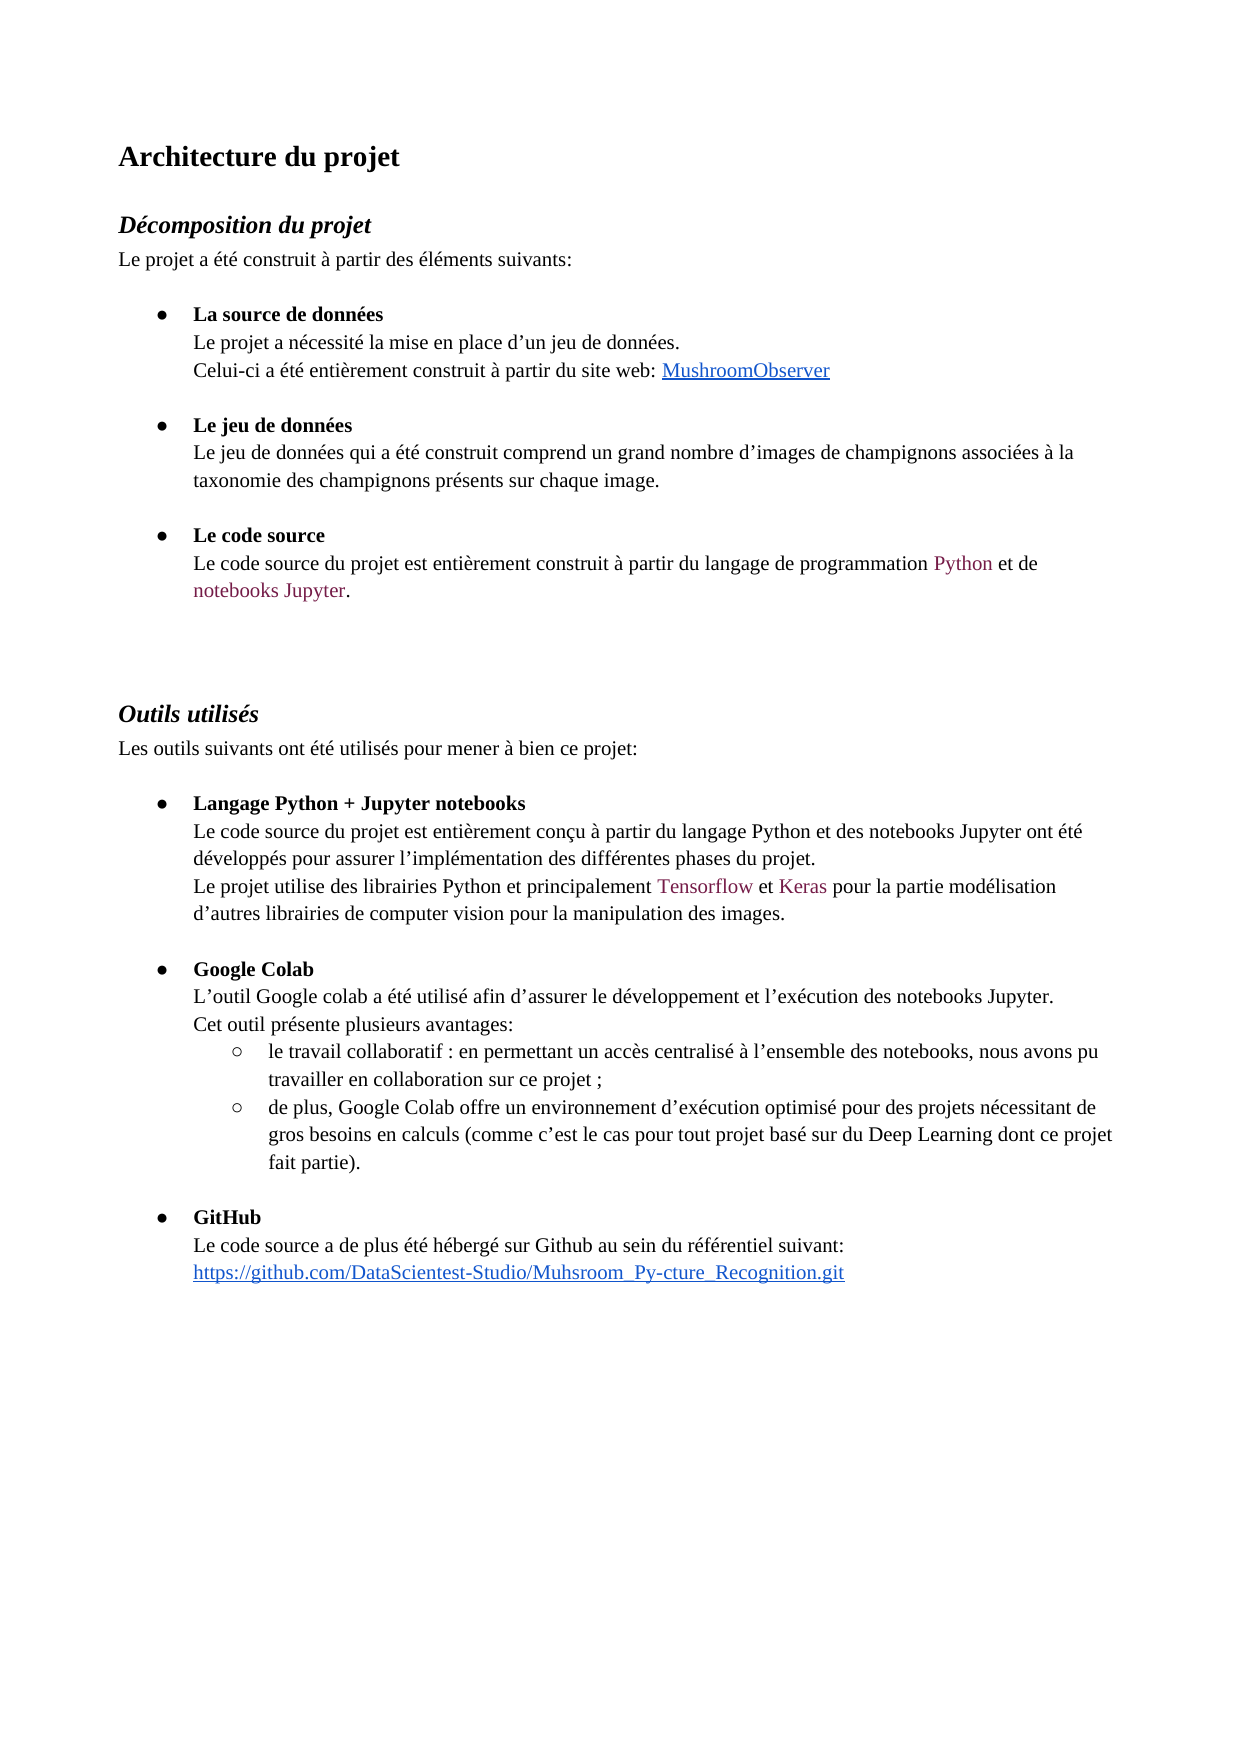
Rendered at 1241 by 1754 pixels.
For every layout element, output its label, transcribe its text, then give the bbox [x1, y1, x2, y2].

text Celui-ci a été entièrement construit à partir du site web: MushroomObserver [193, 357, 1122, 382]
text https://github.com/DataScientest-Studio/Muhsroom_Py-cture_Recognition.git [193, 1260, 1122, 1284]
text Le projet a été construit à partir des éléments suivants: [118, 247, 1122, 271]
text L’outil Google colab a été utilisé afin d’assurer le développement et l’exécution des notebooks Jupyter. [193, 984, 1122, 1008]
list de plus, Google Colab offre un environnement d’exécution optimisé pour des projets nécessitant de gros besoins en calculs (comme c’est le cas pour tout projet basé sur du Deep Learning dont ce projet fait partie). [231, 1094, 1122, 1174]
text Les outils suivants ont été utilisés pour mener à bien ce projet: [118, 736, 1122, 760]
list Le code source [156, 523, 1122, 547]
subtitle Outils utilisés [118, 699, 1122, 727]
text Cet outil présente plusieurs avantages: [193, 1012, 1122, 1036]
text Le projet utilise des librairies Python et principalement Tensorflow et Keras pour la partie modélisation d’autres librairies de computer vision pour la manipulation des images. [193, 874, 1122, 925]
subtitle Architecture du projet [118, 139, 1122, 172]
text Le jeu de données qui a été construit comprend un grand nombre d’images de champignons associées à la taxonomie des champignons présents sur chaque image. [193, 440, 1122, 492]
text Le code source du projet est entièrement construit à partir du langage de programmation Python et de notebooks Jupyter. [193, 551, 1122, 602]
text Le projet a nécessité la mise en place d’un jeu de données. [193, 330, 1122, 354]
text Le code source a de plus été hébergé sur Github au sein du référentiel suivant: [193, 1233, 1122, 1257]
text Le code source du projet est entièrement conçu à partir du langage Python et des notebooks Jupyter ont été développés pour assurer l’implémentation des différentes phases du projet. [193, 818, 1122, 870]
list Langage Python + Jupyter notebooks [156, 791, 1122, 815]
list La source de données [156, 302, 1122, 326]
list le travail collaboratif : en permettant un accès centralisé à l’ensemble des notebooks, nous avons pu travailler en collaboration sur ce projet ; [231, 1039, 1122, 1091]
list Le jeu de données [156, 413, 1122, 437]
list GitHub [156, 1205, 1122, 1229]
list Google Colab [156, 957, 1122, 981]
subtitle Décomposition du projet [118, 210, 1122, 239]
